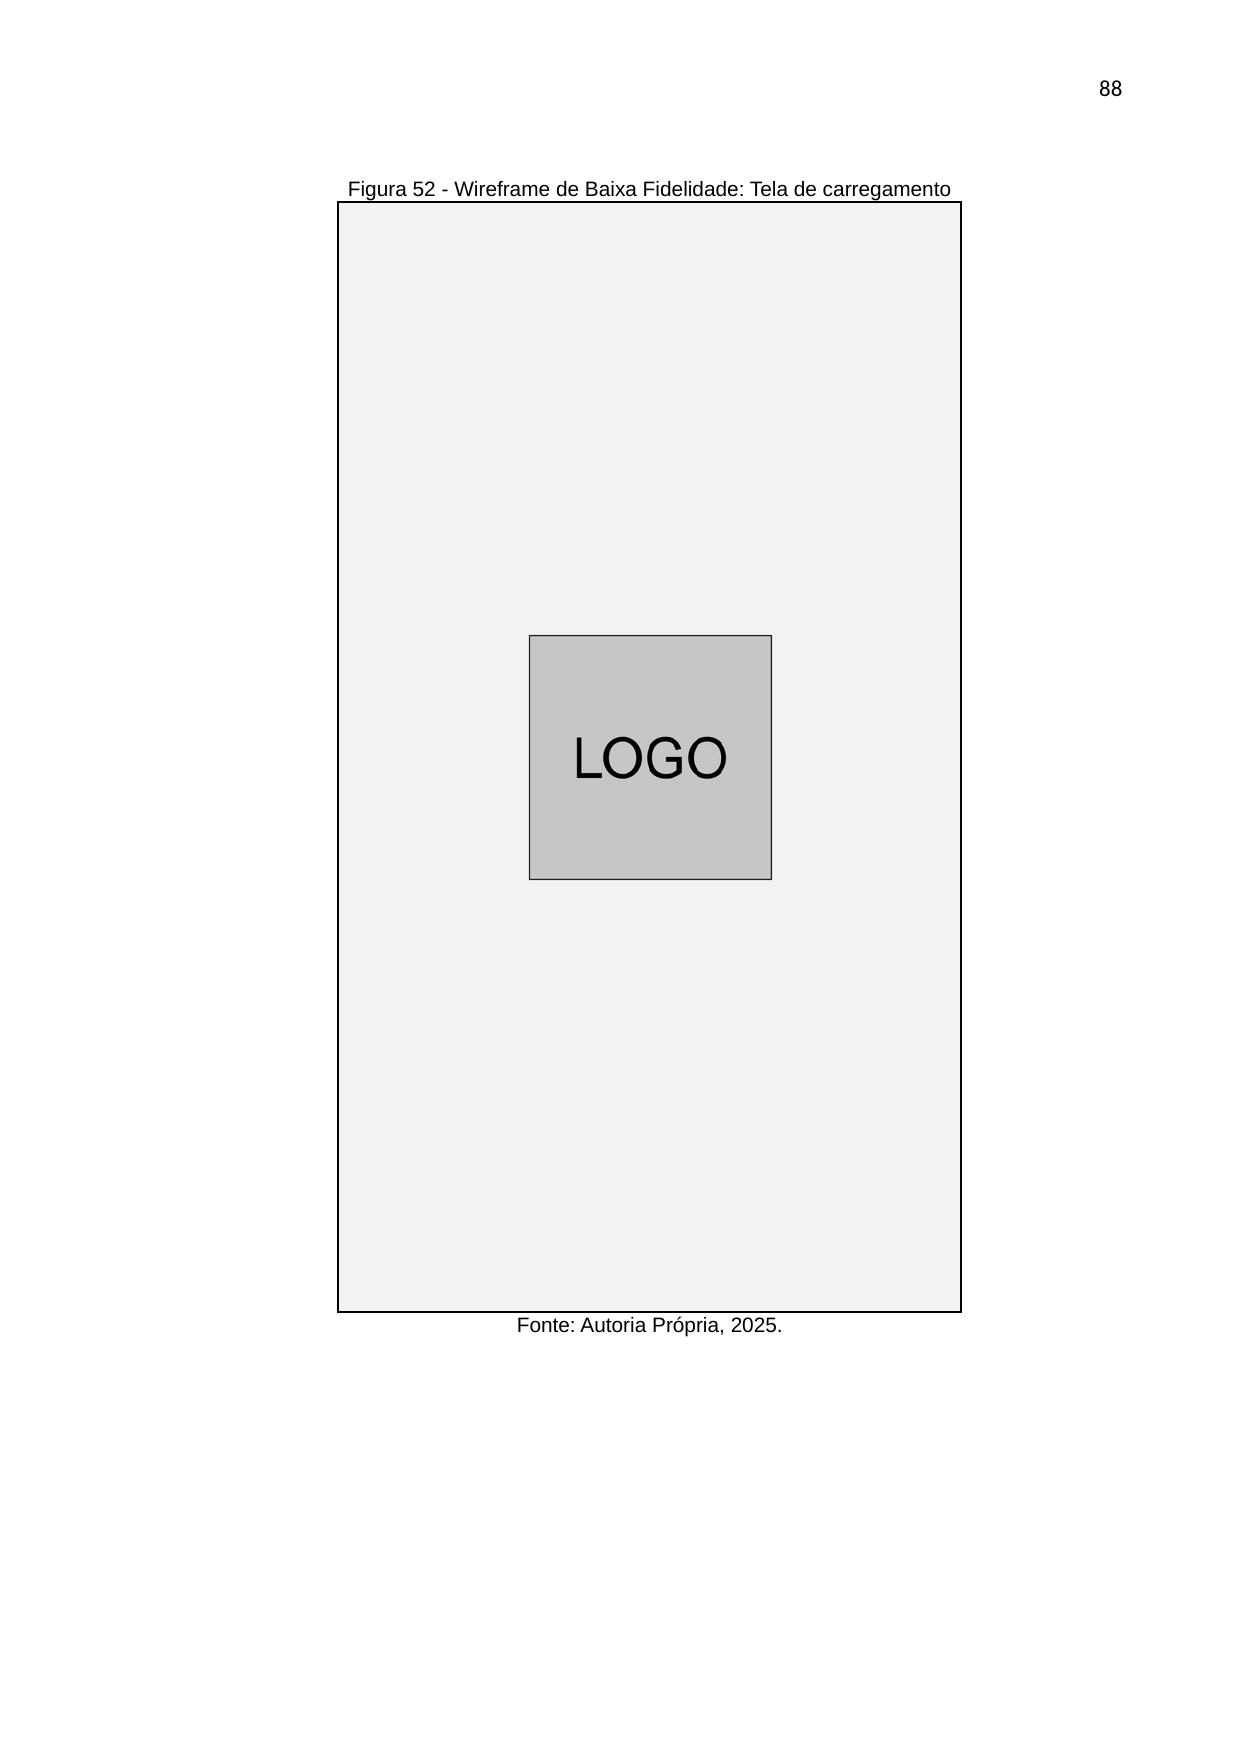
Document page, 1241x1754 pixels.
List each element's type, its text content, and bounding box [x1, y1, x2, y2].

text Fonte: Autoria Própria, 2025. [177, 1313, 1122, 1337]
picture [339, 203, 960, 1311]
